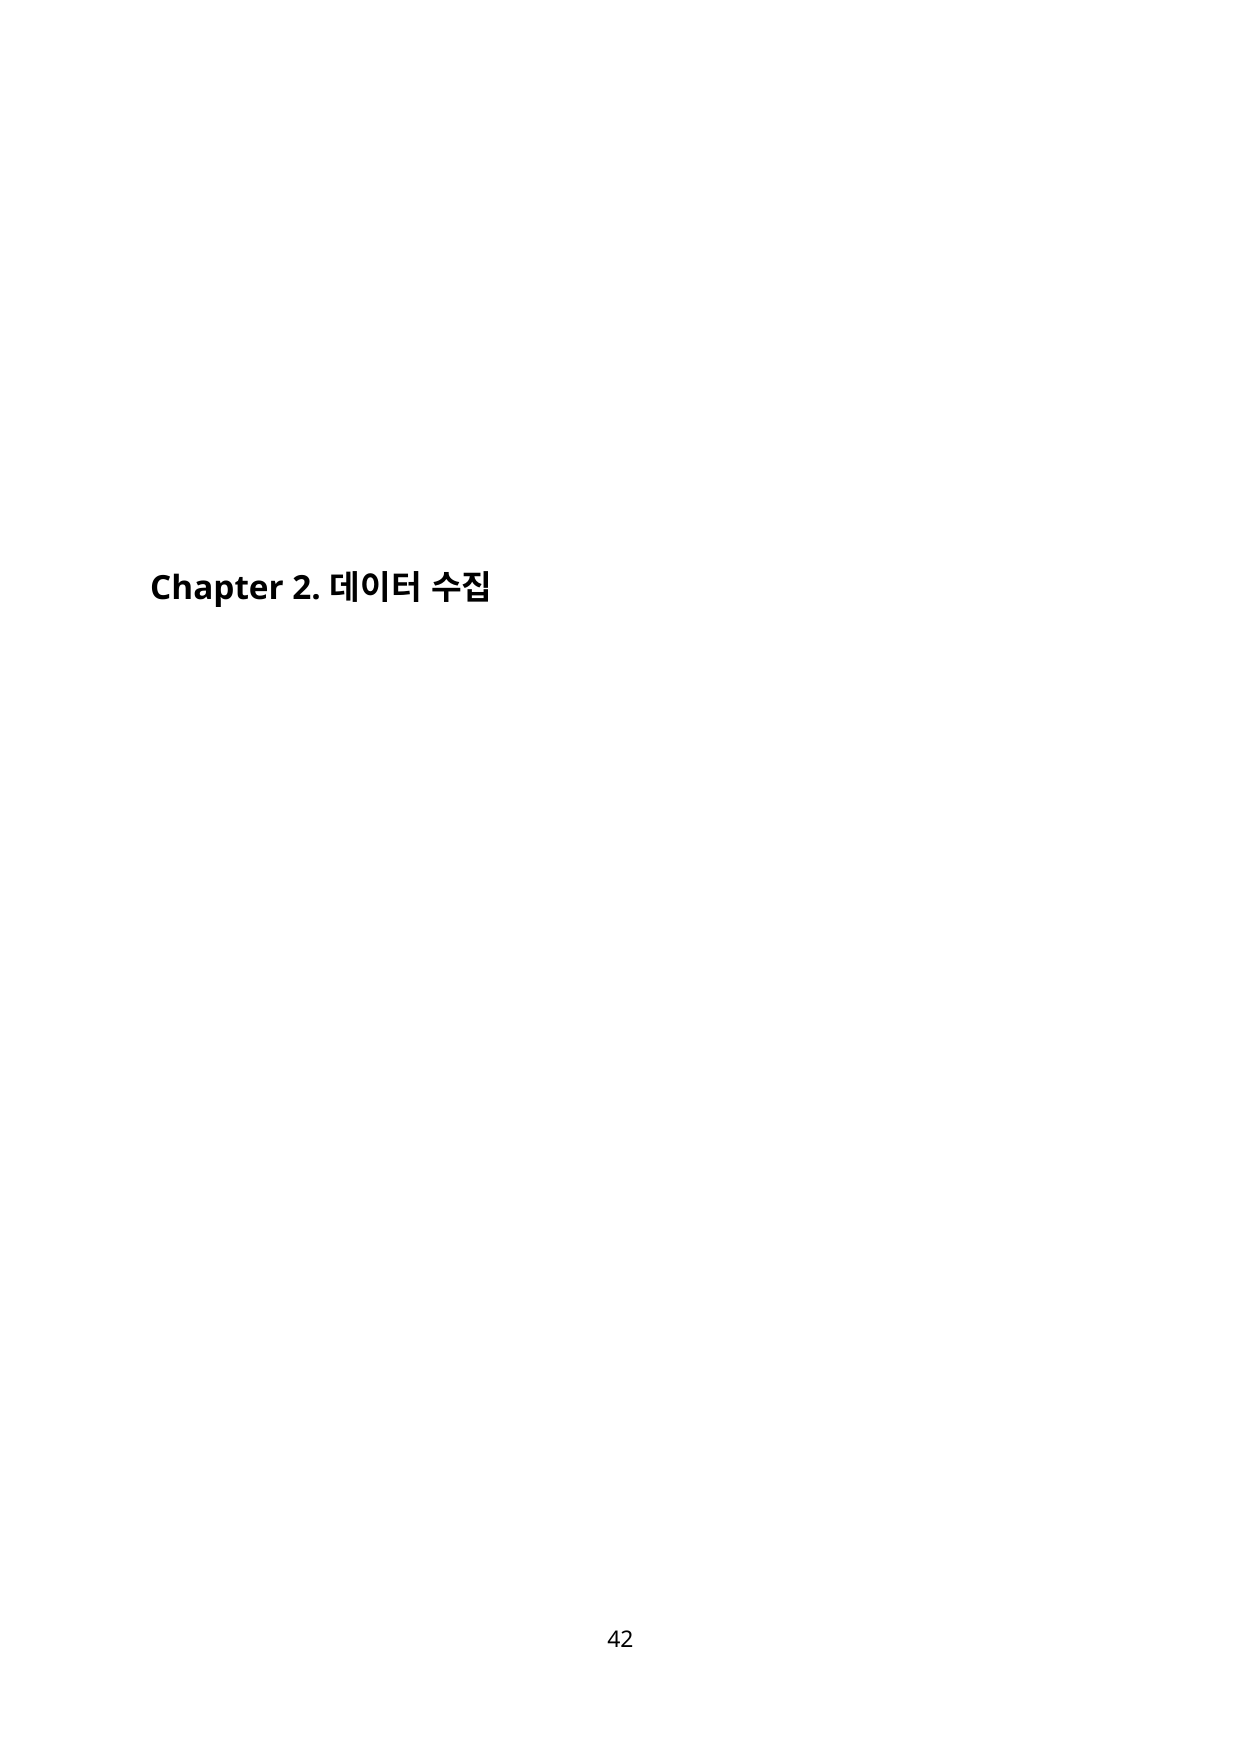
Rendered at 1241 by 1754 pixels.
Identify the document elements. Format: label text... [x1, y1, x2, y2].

subtitle 데이터 수집 [150, 561, 1090, 609]
